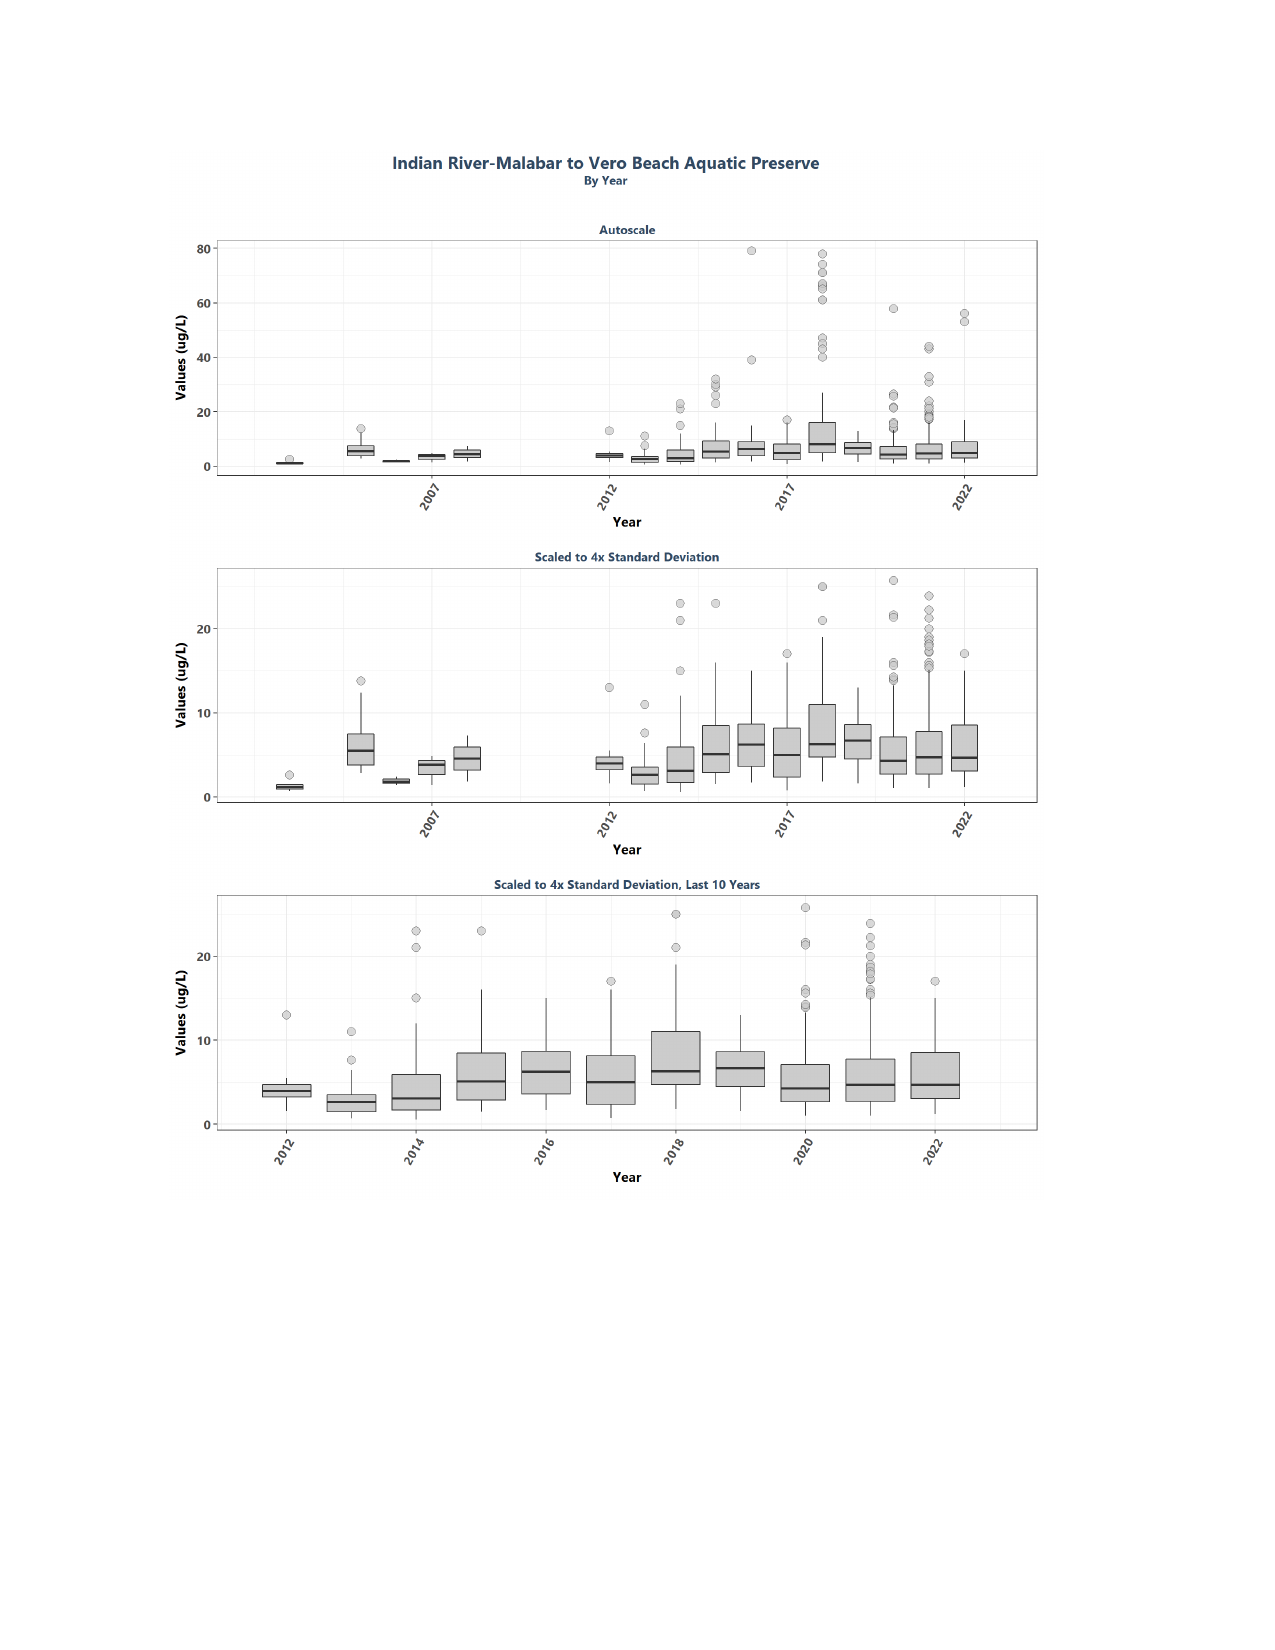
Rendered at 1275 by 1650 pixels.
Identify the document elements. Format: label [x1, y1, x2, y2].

picture [168, 150, 1044, 1200]
